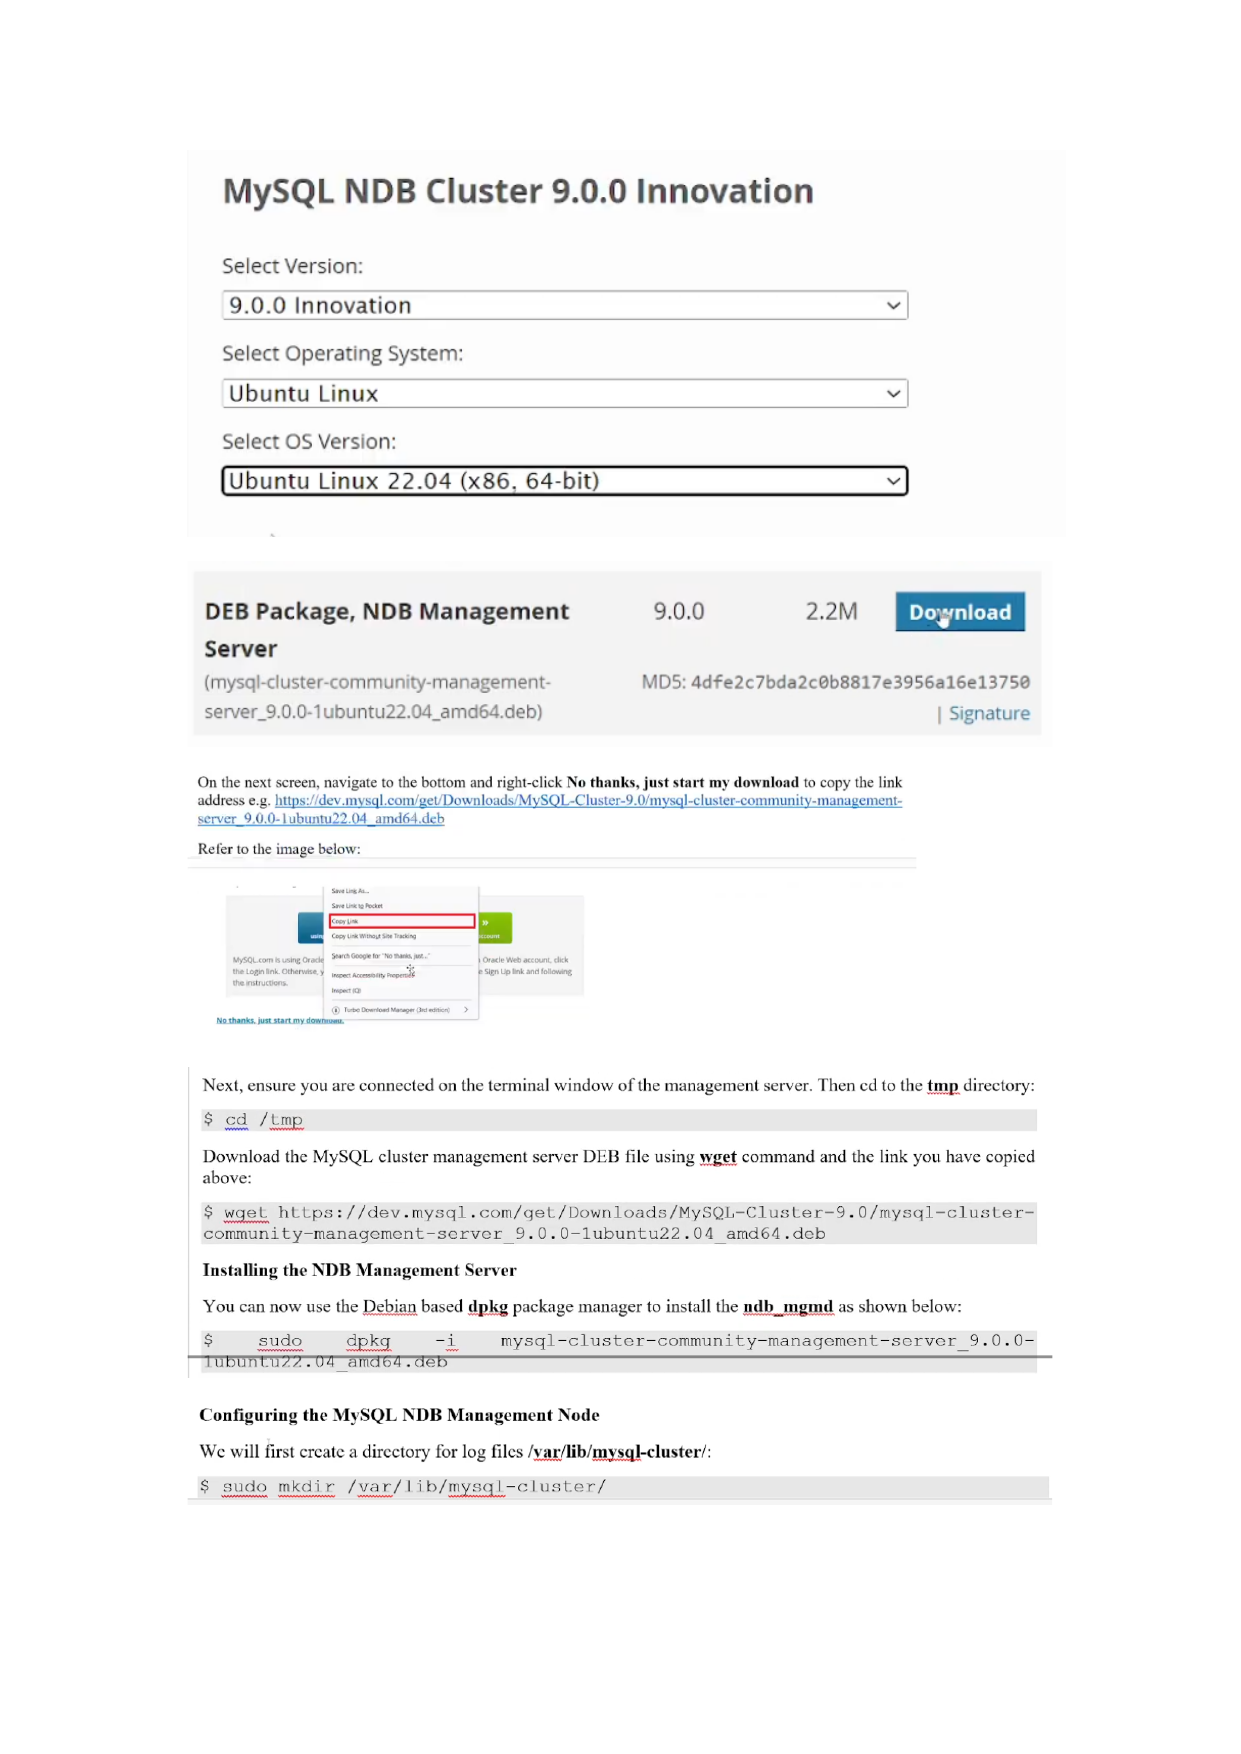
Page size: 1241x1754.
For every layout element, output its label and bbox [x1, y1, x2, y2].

picture [187, 1067, 1053, 1378]
picture [187, 150, 1066, 537]
picture [187, 771, 917, 1042]
picture [187, 1402, 1053, 1505]
picture [187, 561, 1053, 747]
